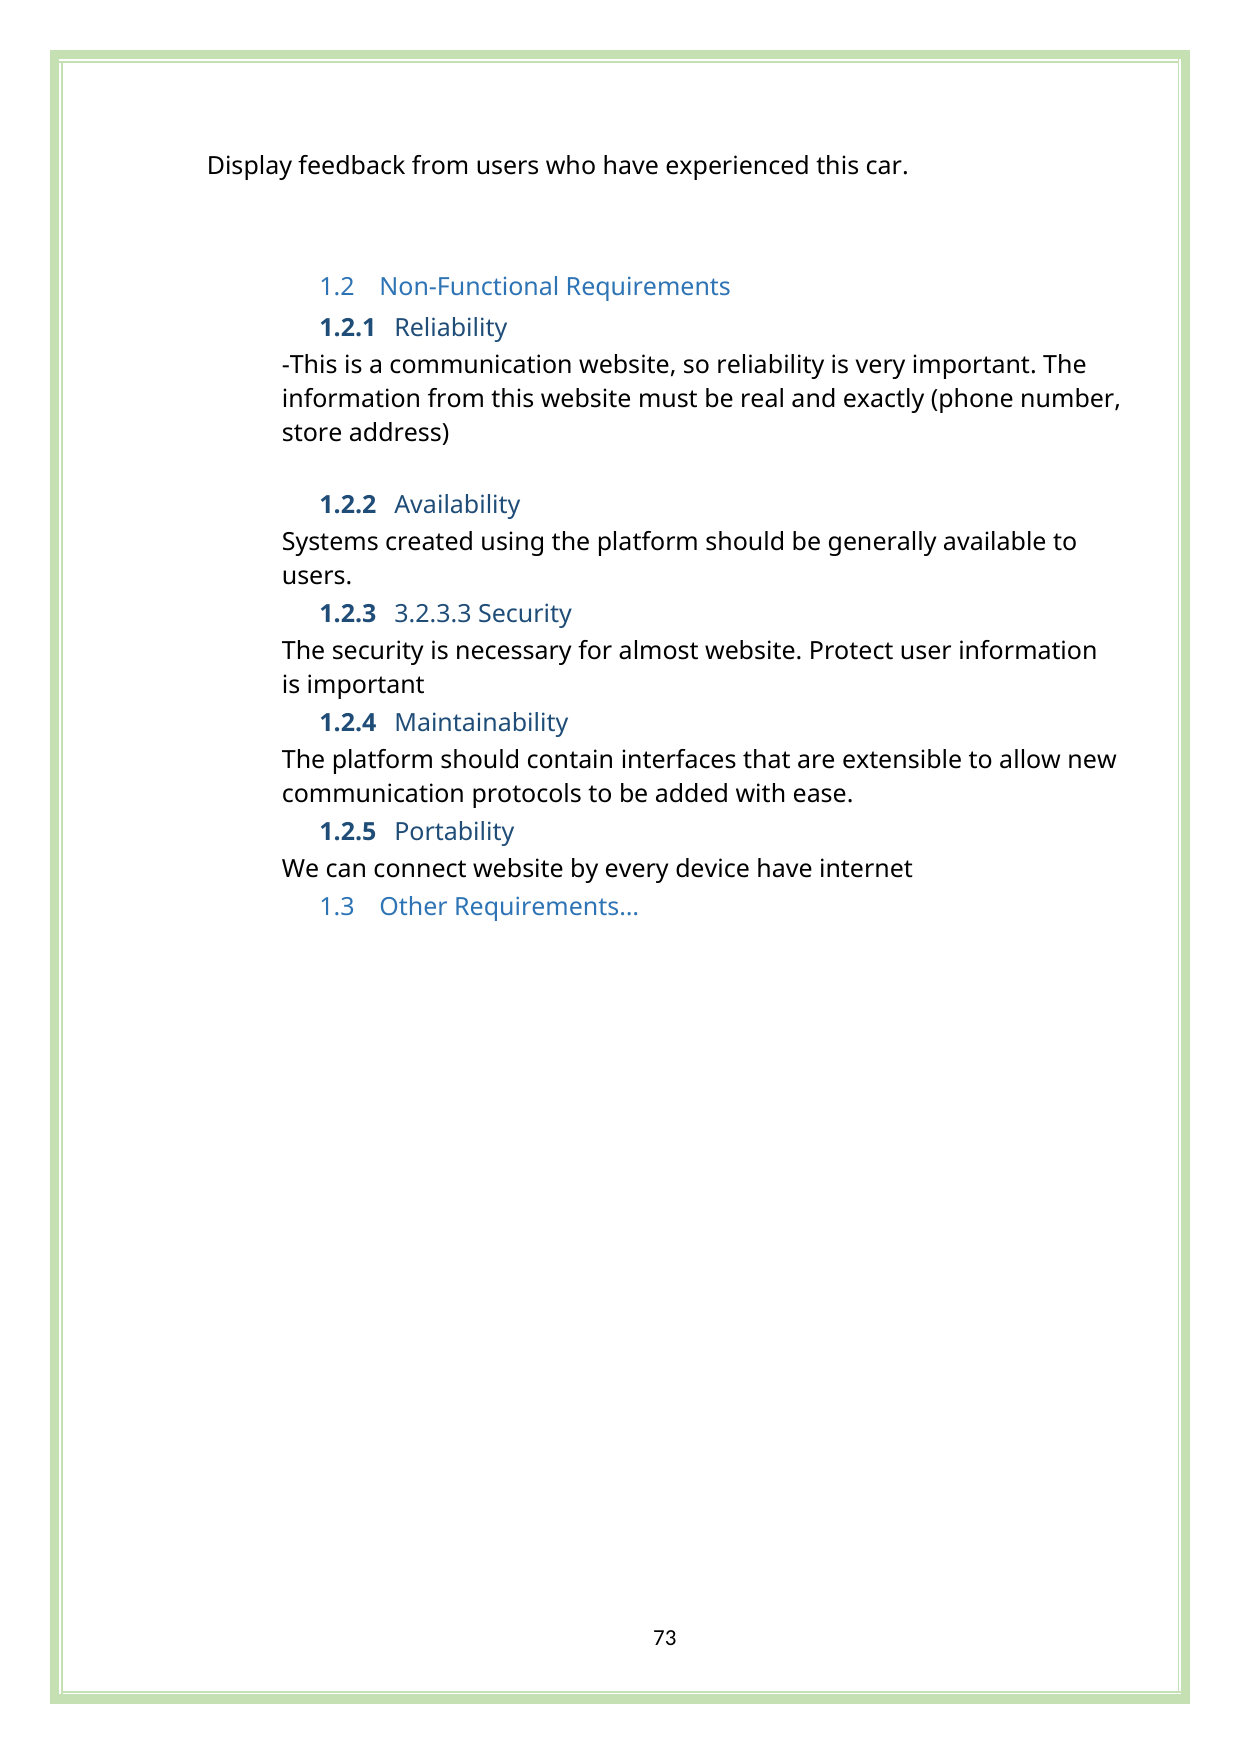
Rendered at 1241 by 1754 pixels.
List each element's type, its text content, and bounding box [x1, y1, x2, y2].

subtitle Other Requirements… [319, 889, 1122, 923]
text We can connect website by every device have internet [282, 851, 1122, 885]
text The platform should contain interfaces that are extensible to allow new communication protocols to be added with ease. [282, 742, 1122, 810]
subtitle Maintainability [319, 705, 1122, 739]
subtitle Portability [319, 814, 1122, 848]
text -This is a communication website, so reliability is very important. The information from this website must be real and exactly (phone number, store address) [282, 346, 1122, 448]
subtitle 3.2.3.3 Security [319, 596, 1122, 630]
subtitle Non-Functional Requirements [319, 269, 1122, 303]
subtitle Availability [319, 487, 1122, 521]
text Display feedback from users who have experienced this car. [207, 148, 1122, 182]
text Systems created using the platform should be generally available to users. [282, 523, 1122, 592]
text The security is necessary for almost website. Protect user information is important [282, 633, 1122, 701]
subtitle Reliability [319, 309, 1122, 344]
